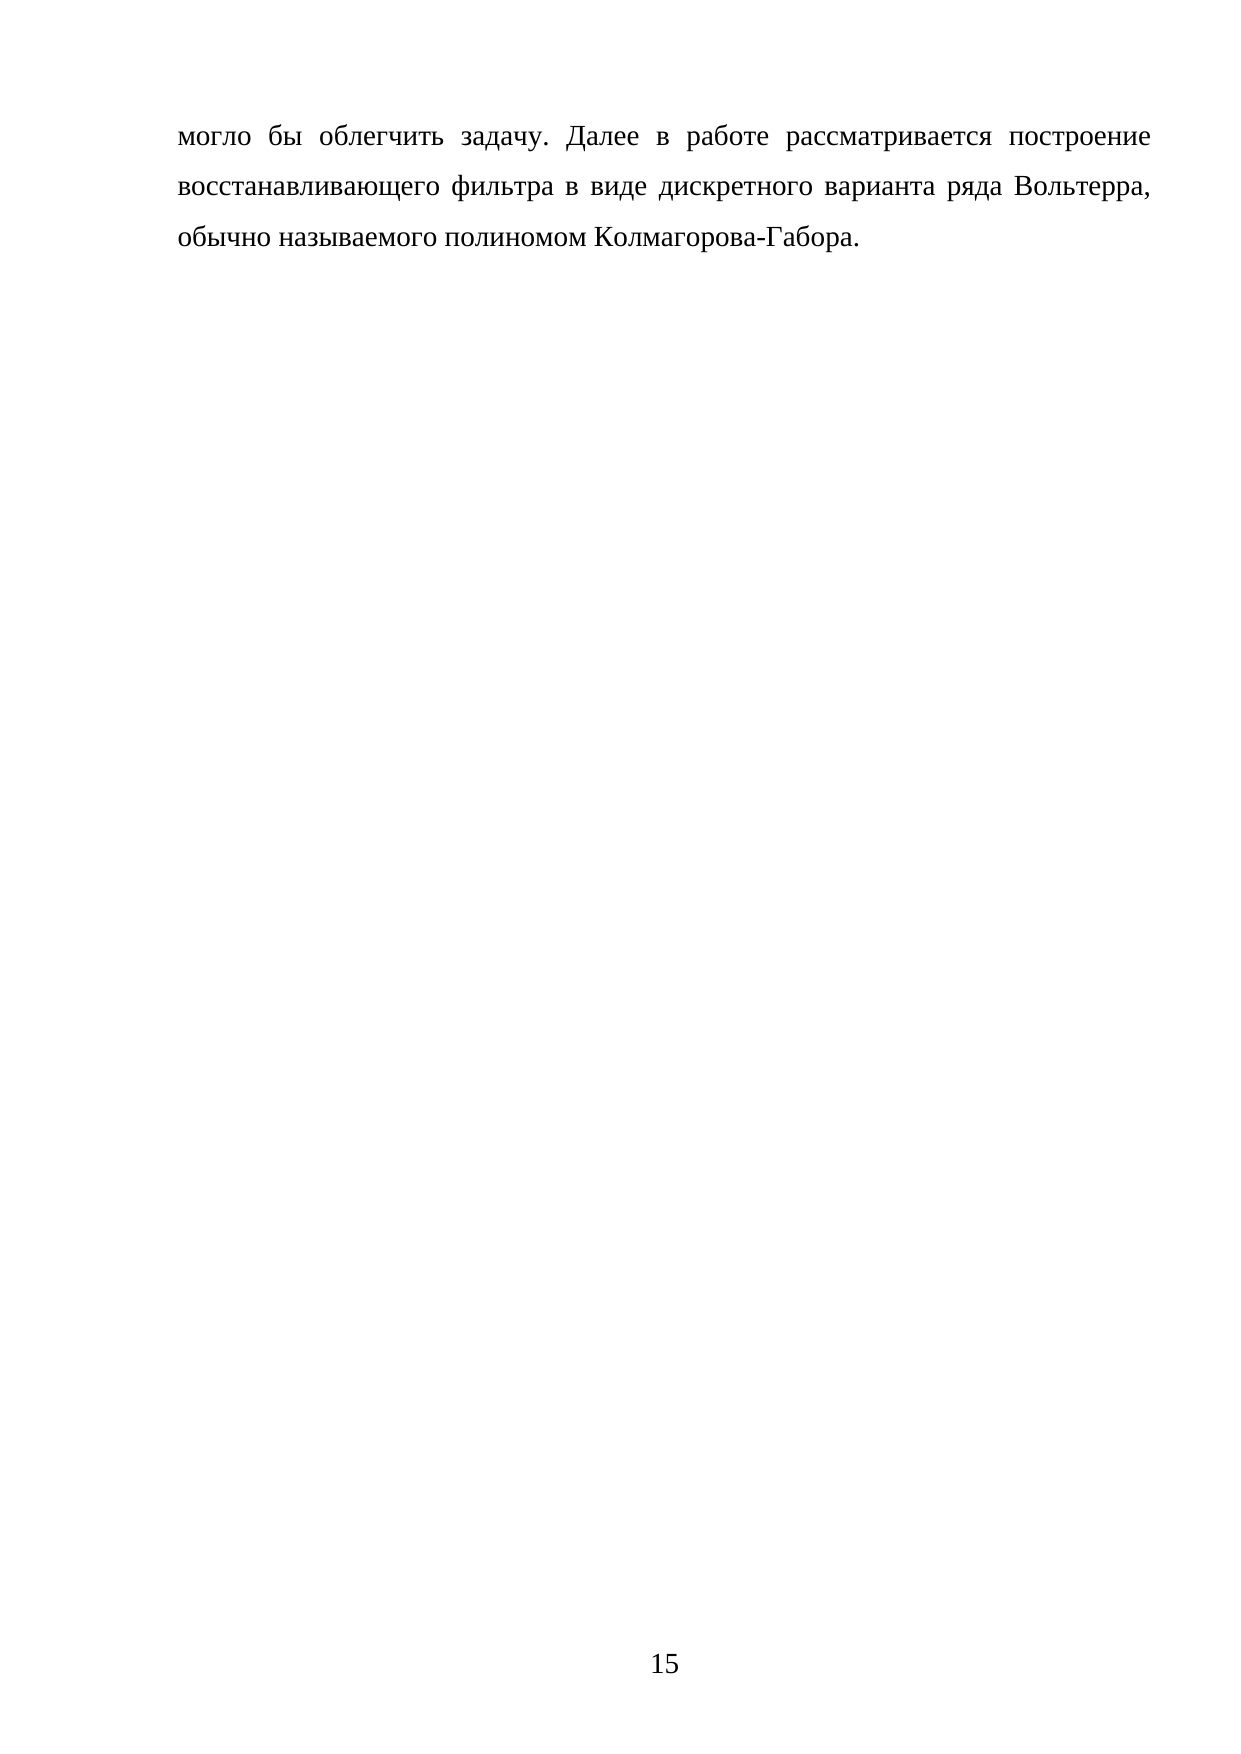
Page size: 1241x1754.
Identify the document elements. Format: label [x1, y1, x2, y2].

list [177, 118, 1152, 252]
